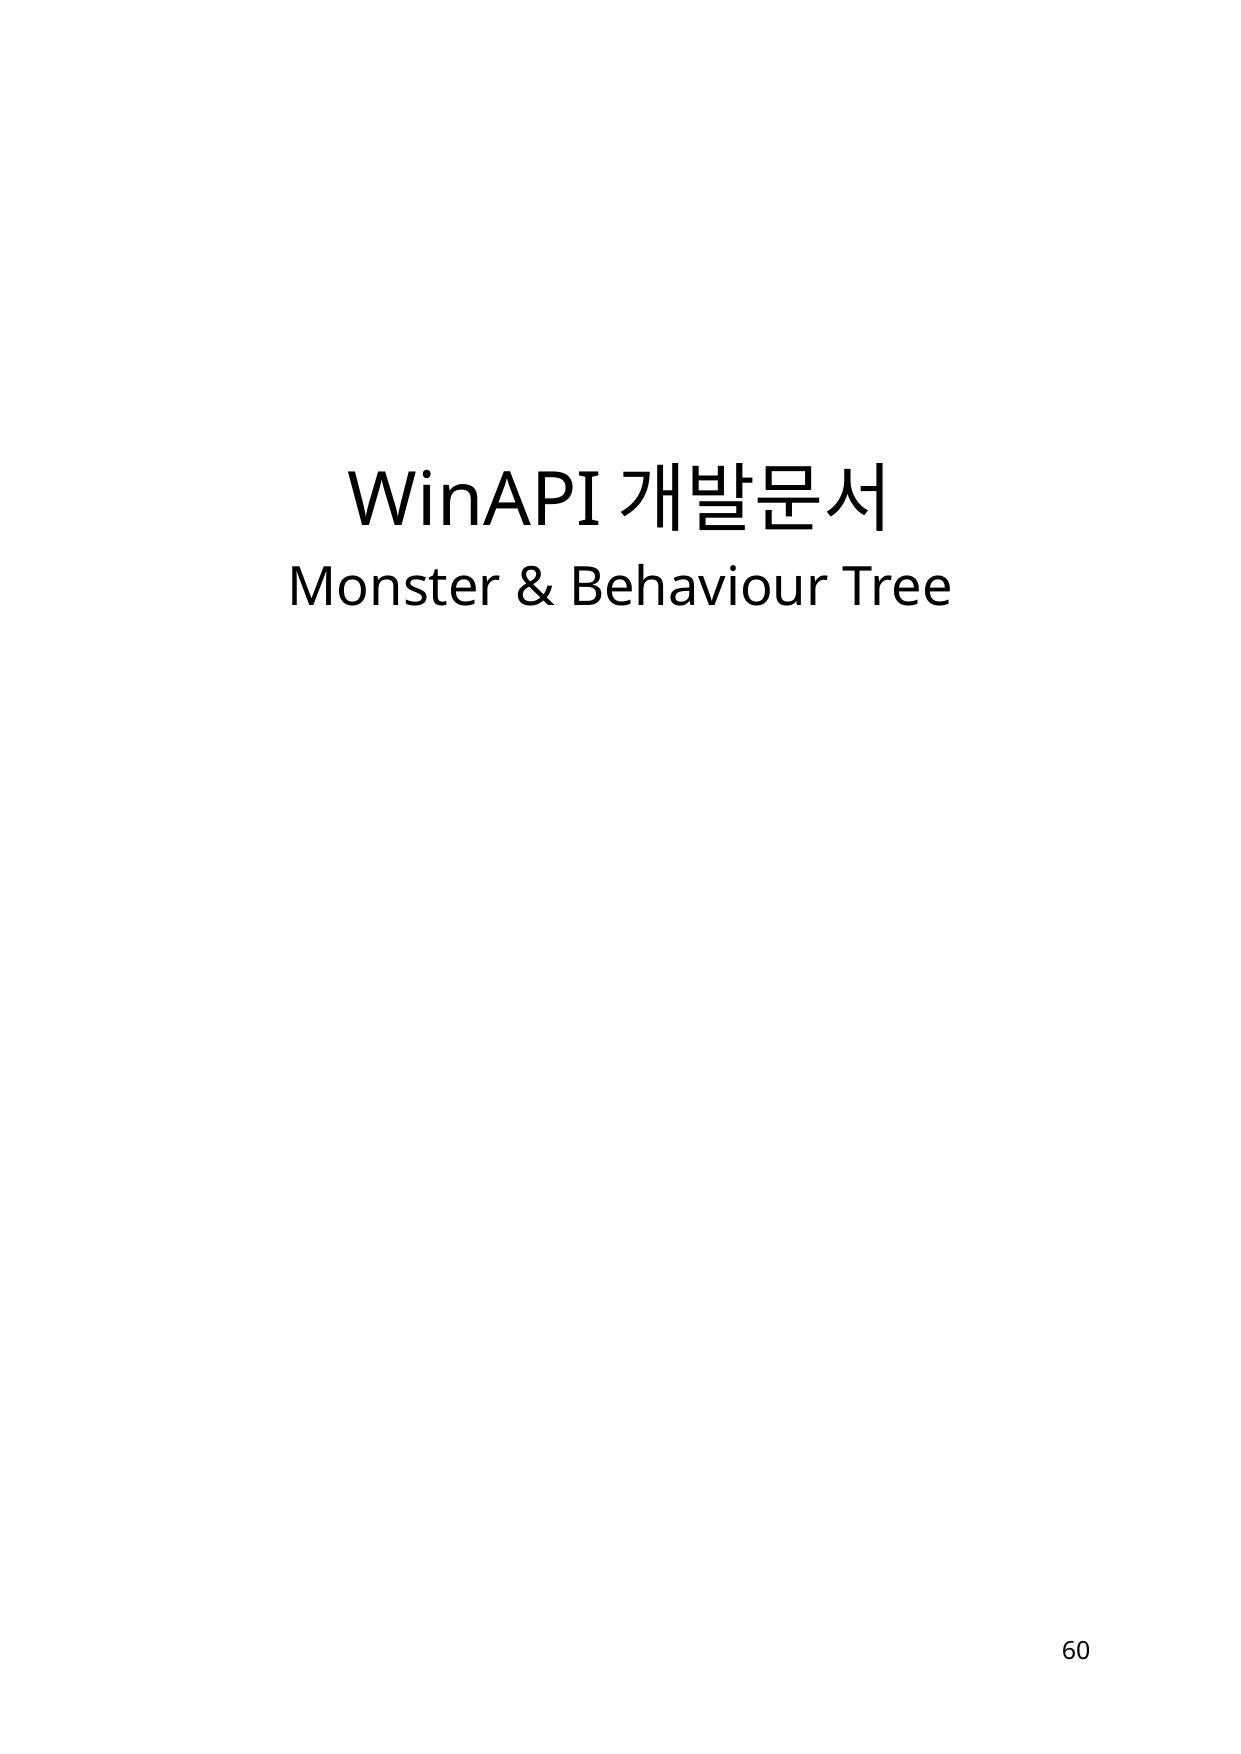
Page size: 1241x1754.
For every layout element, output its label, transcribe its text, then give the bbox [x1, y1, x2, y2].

text WinAPI개발문서 [150, 438, 1090, 547]
text Monster & Behaviour Tree [150, 547, 1090, 621]
